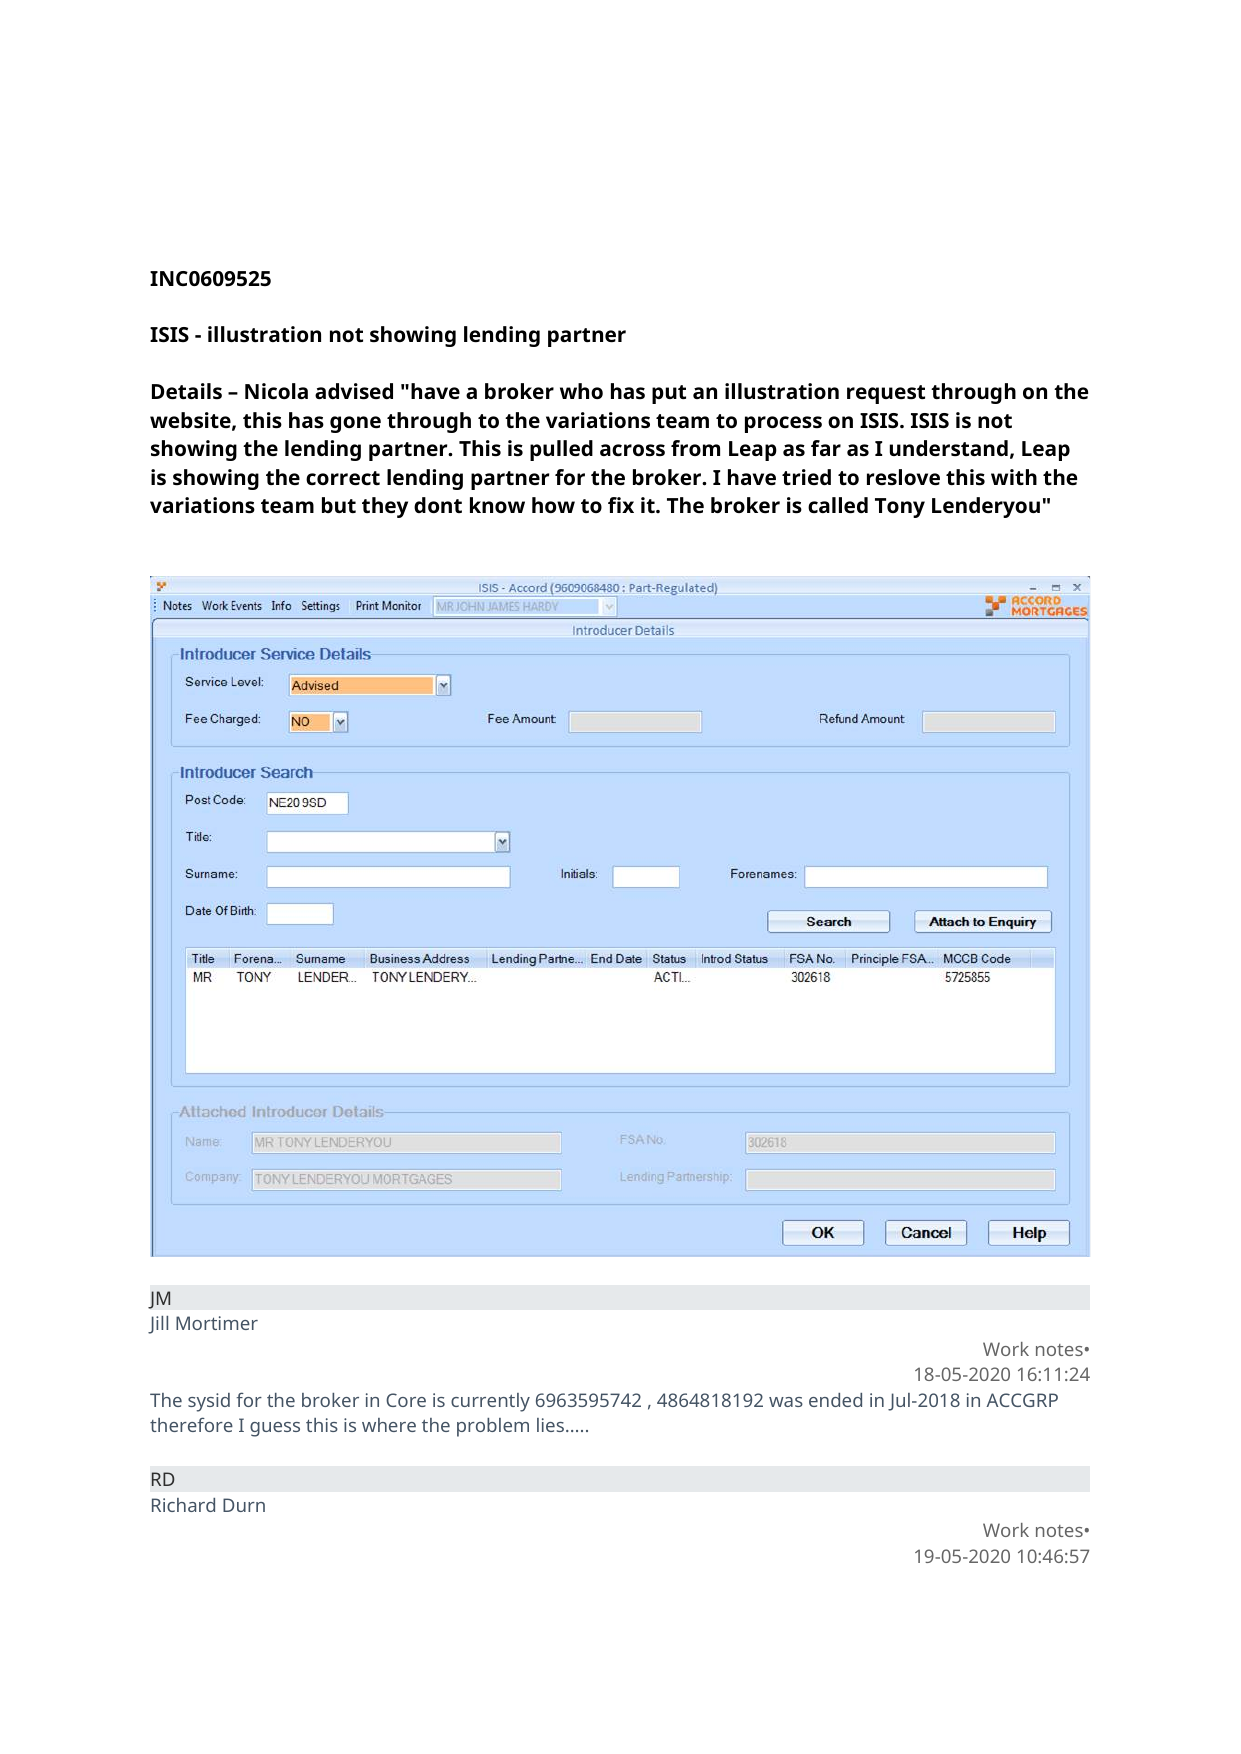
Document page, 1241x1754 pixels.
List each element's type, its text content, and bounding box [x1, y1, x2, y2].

text INC0609525 [150, 264, 1090, 292]
text JM [150, 1285, 1090, 1310]
text 19-05-2020 10:46:57 [150, 1543, 1090, 1568]
text Work notes• [150, 1336, 1090, 1361]
picture [150, 576, 1091, 1257]
text Richard Durn [150, 1492, 1090, 1517]
text Work notes• [150, 1517, 1090, 1543]
text Details – Nicola advised "have a broker who has put an illustration request through on the website, this has gone through to the variations team to process on ISIS. ISIS is not showing the lending partner. This is pulled across from Leap as far as I understand, Leap is showing the correct lending partner for the broker. I have tried to reslove this with the variations team but they dont know how to fix it. The broker is called Tony Lenderyou" [150, 377, 1090, 520]
text 18-05-2020 16:11:24 [150, 1361, 1090, 1387]
text Jill Mortimer [150, 1310, 1090, 1336]
text RD [150, 1466, 1090, 1492]
text ISIS - illustration not showing lending partner [150, 321, 1090, 349]
text The sysid for the broker in Core is currently 6963595742 , 4864818192 was ended in Jul-2018 in ACCGRP therefore I guess this is where the problem lies….. [150, 1387, 1090, 1438]
